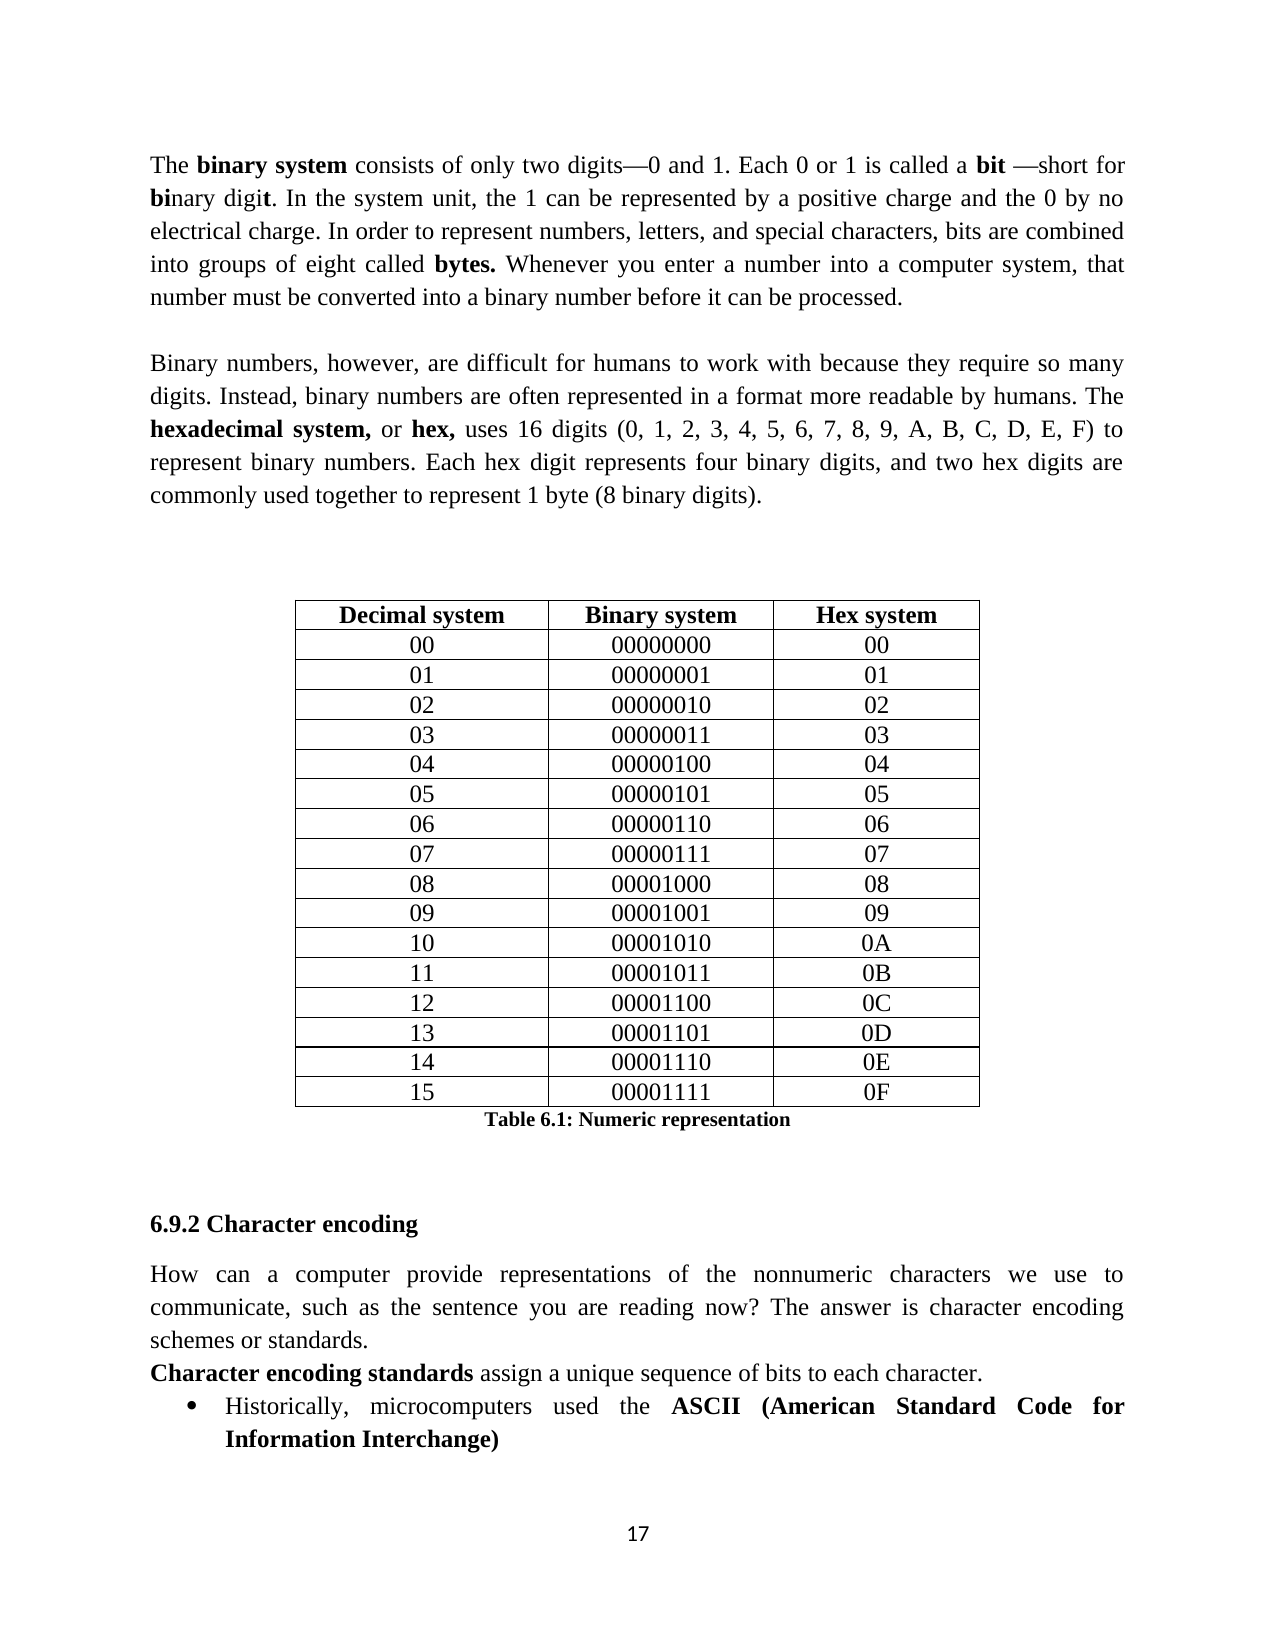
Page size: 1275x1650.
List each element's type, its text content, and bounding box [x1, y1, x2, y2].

table_cell 02 [774, 690, 979, 719]
text The binary system consists of only two digits—0 and 1. Each 0 or 1 is called a bit —short for binary digit. In the system unit, the 1 can be represented by a positive charge and the 0 by no electrical charge. In order to represent numbers, letters, and special characters, bits are combined into groups of eight called bytes. Whenever you enter a number into a computer system, that number must be converted into a binary number before it can be processed. [150, 150, 1125, 311]
table_cell 0A [774, 928, 979, 957]
table_cell 00001001 [549, 899, 773, 927]
table_cell 00000010 [549, 690, 773, 719]
table_cell 04 [774, 750, 979, 778]
table_cell 00001011 [549, 958, 773, 987]
table_cell 03 [296, 720, 548, 748]
table_cell 00000011 [549, 720, 773, 748]
table_cell 0E [774, 1048, 979, 1076]
table_cell 15 [296, 1077, 548, 1106]
table_cell 00000000 [549, 630, 773, 659]
table_cell 01 [296, 660, 548, 689]
table_cell 00 [296, 630, 548, 659]
table_cell 07 [296, 839, 548, 868]
table_cell 00001010 [549, 928, 773, 957]
table_header Binary system [549, 601, 773, 629]
table_cell 10 [296, 928, 548, 957]
table_cell 00001110 [549, 1048, 773, 1076]
table_cell 06 [774, 809, 979, 838]
table_cell 00001000 [549, 869, 773, 897]
table_cell 11 [296, 958, 548, 987]
table_cell 09 [296, 899, 548, 927]
table_cell 06 [296, 809, 548, 838]
table_cell 01 [774, 660, 979, 689]
table_cell 08 [296, 869, 548, 897]
text Character encoding standards assign a unique sequence of bits to each character. [150, 1358, 1125, 1387]
table_cell 09 [774, 899, 979, 927]
table_cell 05 [774, 779, 979, 808]
text Binary numbers, however, are difficult for humans to work with because they require so many digits. Instead, binary numbers are often represented in a format more readable by humans. The hexadecimal system, or hex, uses 16 digits (0, 1, 2, 3, 4, 5, 6, 7, 8, 9, A, B, C, D, E, F) to represent binary numbers. Each hex digit represents four binary digits, and two hex digits are commonly used together to represent 1 byte (8 binary digits). [150, 348, 1125, 509]
table_cell 00000101 [549, 779, 773, 808]
table_cell 00000100 [549, 750, 773, 778]
table_cell 00001100 [549, 988, 773, 1017]
table_cell 02 [296, 690, 548, 719]
table_cell 05 [296, 779, 548, 808]
table_cell 00001111 [549, 1077, 773, 1106]
table_cell 0C [774, 988, 979, 1017]
table_cell 0D [774, 1018, 979, 1046]
table_cell 00001101 [549, 1018, 773, 1046]
table_cell 00000111 [549, 839, 773, 868]
table_header Hex system [774, 601, 979, 629]
table_cell 00000001 [549, 660, 773, 689]
table_cell 04 [296, 750, 548, 778]
list Historically, microcomputers used the ASCII (American Standard Code for Information Interchange) [187, 1391, 1125, 1453]
text Table 6.1: Numeric representation [150, 1107, 1125, 1131]
table_cell 00000110 [549, 809, 773, 838]
table_cell 12 [296, 988, 548, 1017]
text 6.9.2 Character encoding [150, 1209, 1125, 1238]
table_cell 07 [774, 839, 979, 868]
table_cell 14 [296, 1048, 548, 1076]
table_cell 0B [774, 958, 979, 987]
table_cell 03 [774, 720, 979, 748]
table_cell 00 [774, 630, 979, 659]
table_cell 0F [774, 1077, 979, 1106]
table_header Decimal system [296, 601, 548, 629]
table_cell 13 [296, 1018, 548, 1046]
table_cell 08 [774, 869, 979, 897]
text How can a computer provide representations of the nonnumeric characters we use to communicate, such as the sentence you are reading now? The answer is character encoding schemes or standards. [150, 1259, 1125, 1354]
